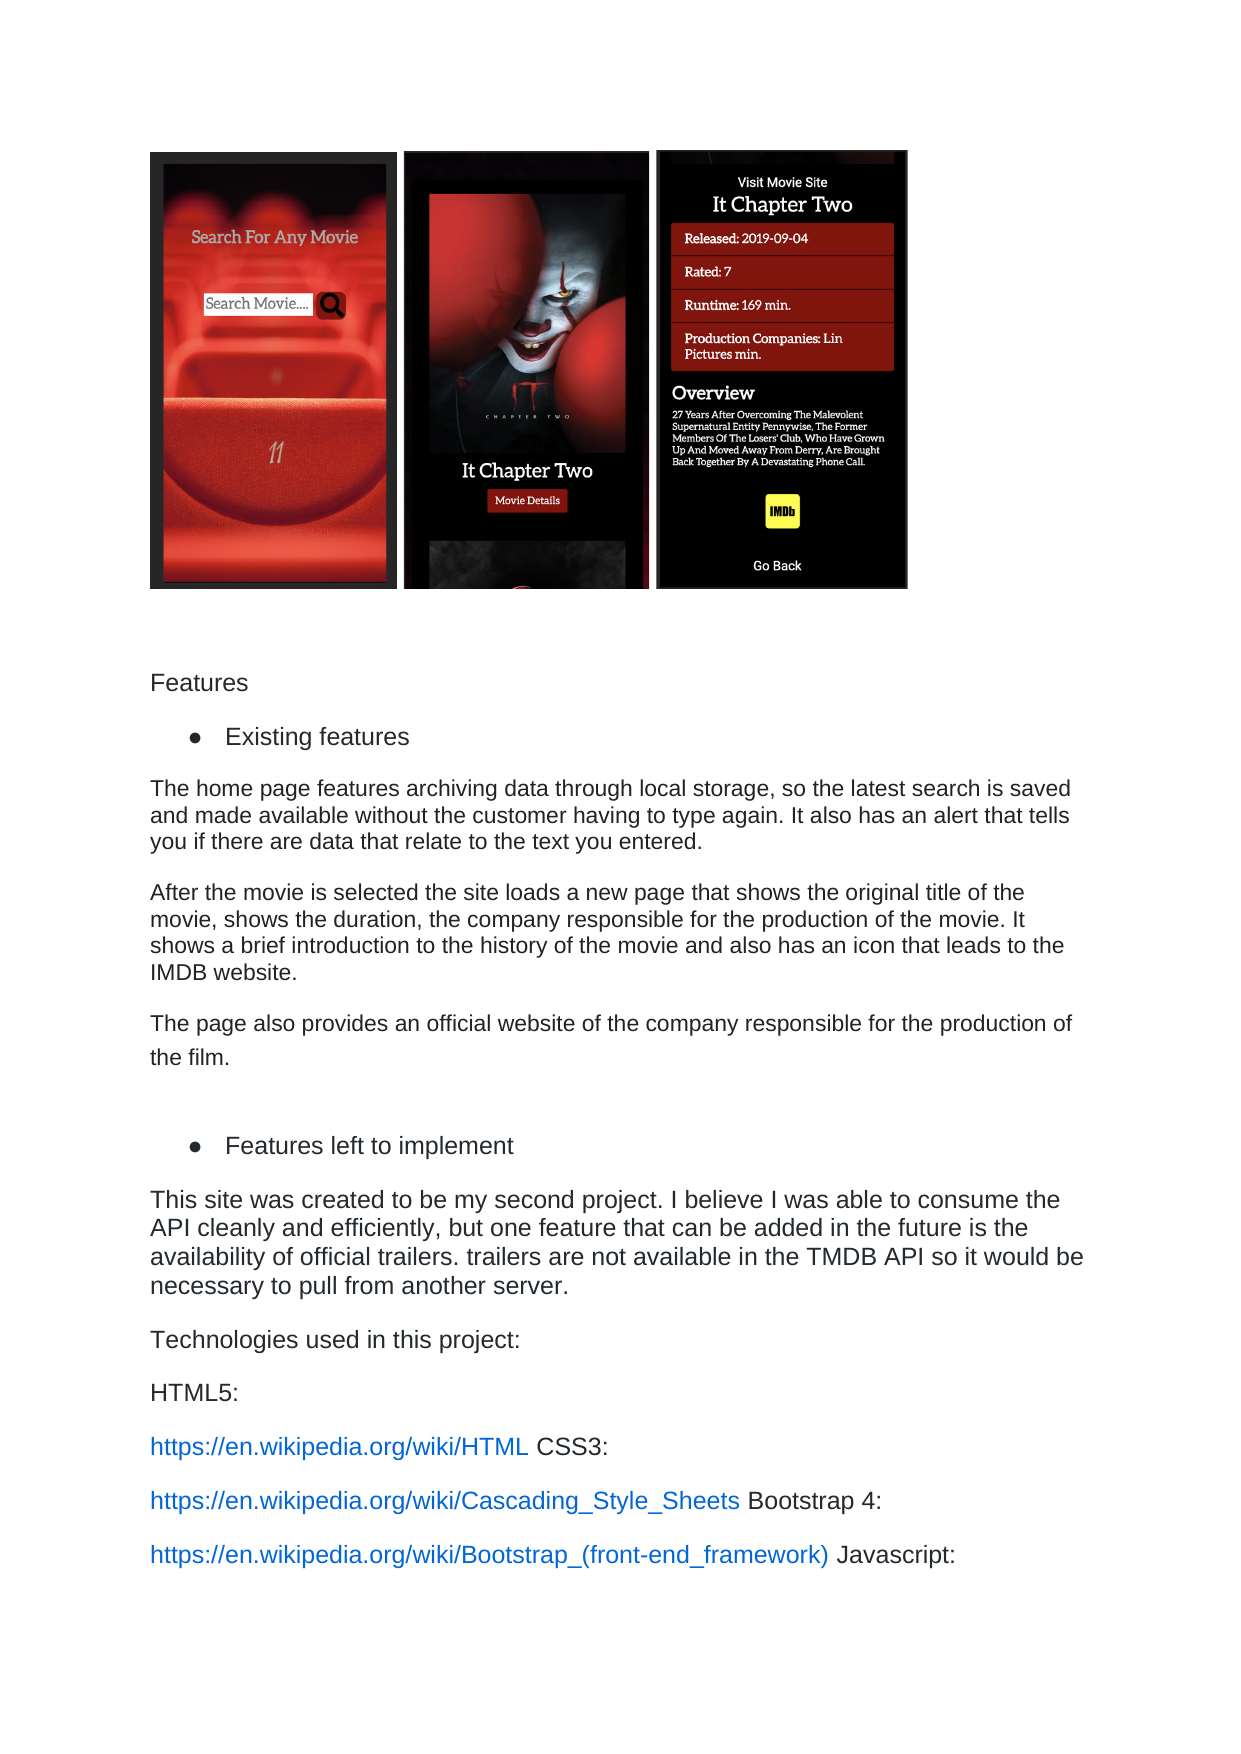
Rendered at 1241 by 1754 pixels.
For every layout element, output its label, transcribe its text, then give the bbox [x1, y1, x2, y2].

text After the movie is selected the site loads a new page that shows the original title of the movie, shows the duration, the company responsible for the production of the movie. It shows a brief introduction to the history of the movie and also has an icon that leads to the IMDB website. [150, 879, 1090, 985]
text The home page features archiving data through local storage, so the latest search is saved and made available without the customer having to type again. It also has an alert that tells you if there are data that relate to the text you entered. [150, 775, 1090, 854]
text https://en.wikipedia.org/wiki/Bootstrap_(front-end_framework) Javascript: [150, 1539, 1090, 1568]
text https://en.wikipedia.org/wiki/HTML CSS3: [150, 1432, 1090, 1461]
picture [656, 150, 908, 589]
list Existing features [187, 722, 1090, 750]
text HTML5: [150, 1378, 1090, 1407]
text Features [150, 668, 1090, 697]
text The page also provides an official website of the company responsible for the production of the film. [150, 1010, 1090, 1070]
list Features left to implement [187, 1131, 1090, 1159]
text https://en.wikipedia.org/wiki/Cascading_Style_Sheets Bootstrap 4: [150, 1486, 1090, 1514]
picture [403, 151, 650, 589]
text This site was created to be my second project. I believe I was able to consume the API cleanly and efficiently, but one feature that can be added in the future is the availability of official trailers. trailers are not available in the TMDB API so it would be necessary to pull from another server. [150, 1184, 1090, 1299]
text Technologies used in this project: [150, 1324, 1090, 1353]
picture [150, 152, 397, 589]
